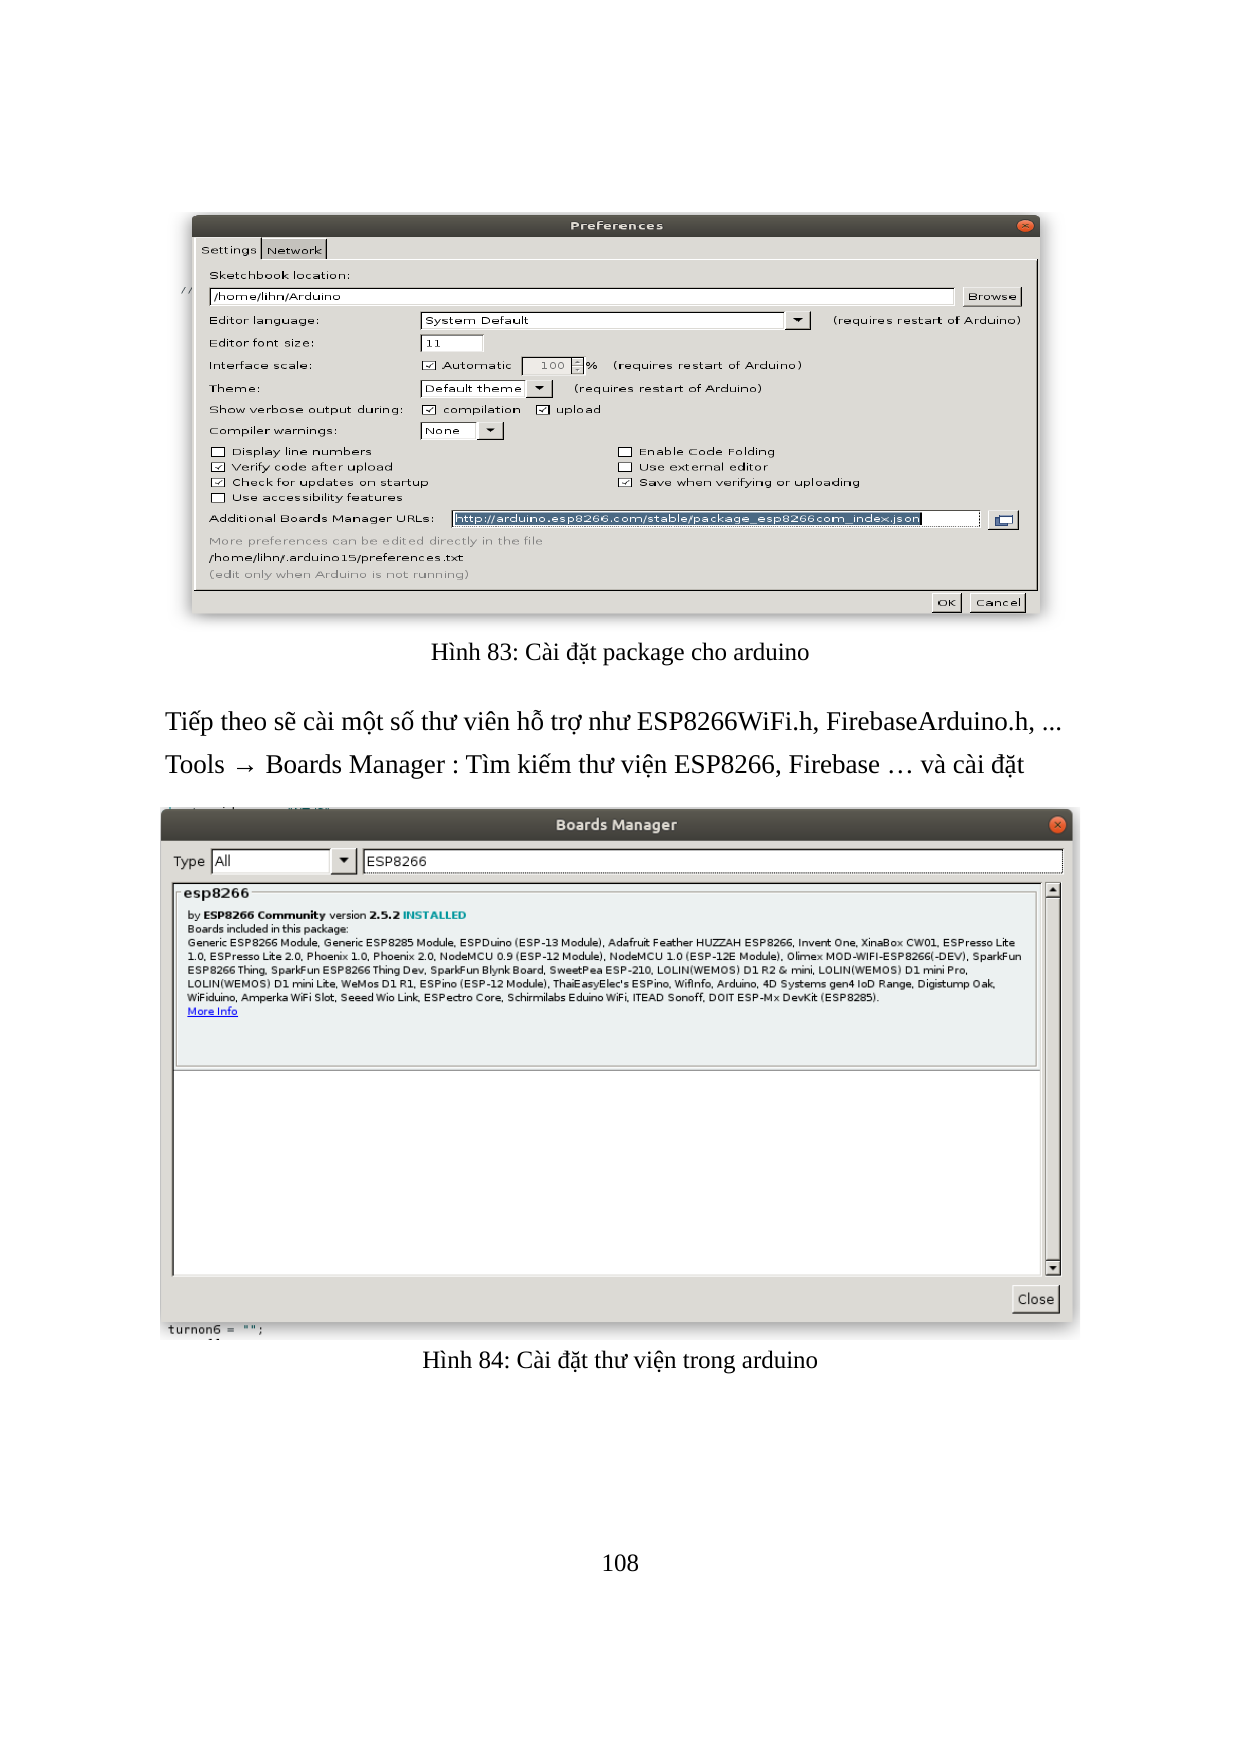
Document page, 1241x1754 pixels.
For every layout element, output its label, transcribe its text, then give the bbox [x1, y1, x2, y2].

picture [160, 807, 1081, 1340]
picture [160, 212, 1081, 632]
text Tools → Boards Manager : Tìm kiếm thư viện ESP8266, Firebase … và cài đặt [118, 748, 1122, 779]
